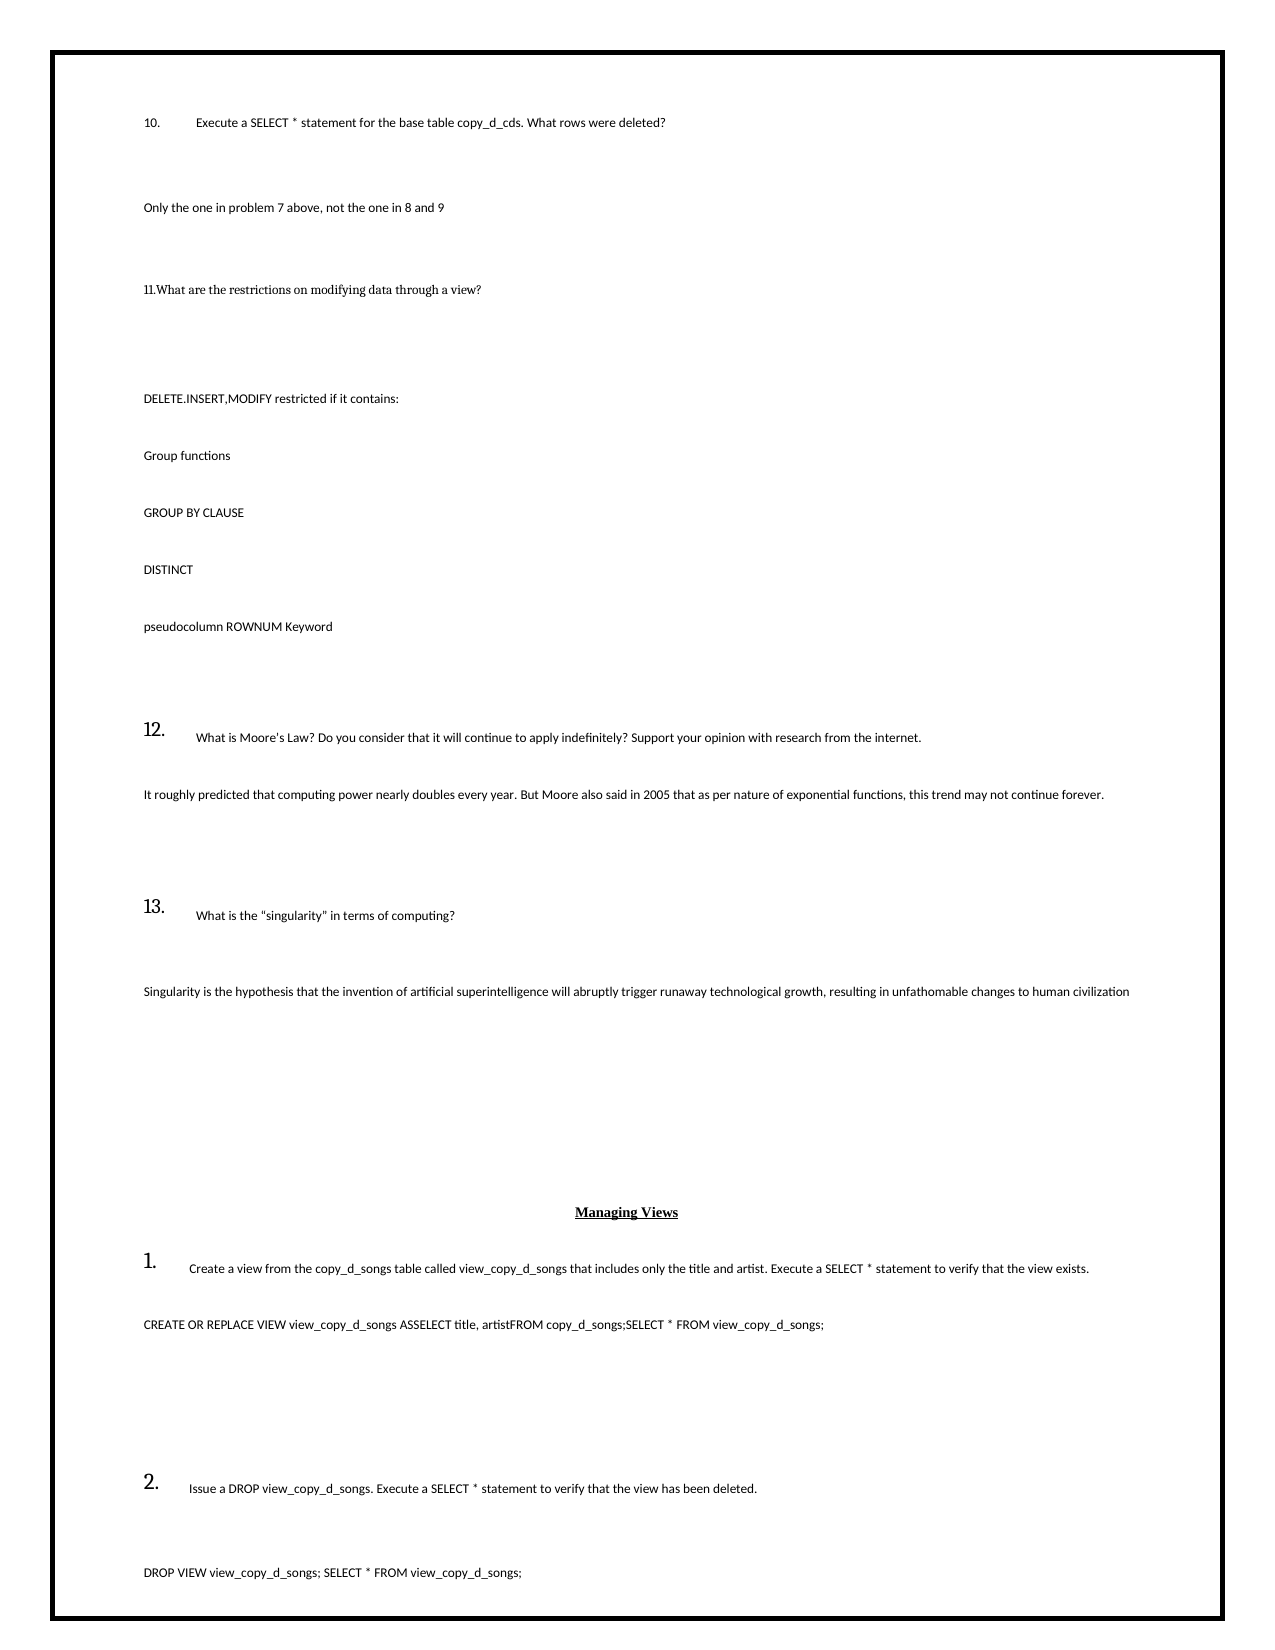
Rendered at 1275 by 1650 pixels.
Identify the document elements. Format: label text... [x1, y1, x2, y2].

text GROUP BY CLAUSE [143, 493, 856, 521]
text It roughly predicted that computing power nearly doubles every year. But Moore also said in 2005 that as per nature of exponential functions, this trend may not continue forever. [143, 775, 1144, 803]
text Only the one in problem 7 above, not the one in 8 and 9 [143, 187, 1144, 215]
text DELETE.INSERT,MODIFY restricted if it contains: [143, 379, 856, 407]
subtitle Managing Views [143, 1192, 1109, 1220]
list Create a view from the copy_d_songs table called view_copy_d_songs that includes only the title and artist. Execute a SELECT * statement to verify that the view exists. [143, 1248, 1108, 1276]
text pseudocolumn ROWNUM Keyword [143, 607, 856, 635]
text CREATE OR REPLACE VIEW view_copy_d_songs ASSELECT title, artistFROM copy_d_songs;SELECT * FROM view_copy_d_songs; [143, 1304, 1144, 1332]
text DROP VIEW view_copy_d_songs; SELECT * FROM view_copy_d_songs; [143, 1553, 1144, 1581]
list What is Moore’s Law? Do you consider that it will continue to apply indefinitely? Support your opinion with research from the internet. [143, 718, 1108, 746]
text DISTINCT [143, 550, 856, 578]
text 11.What are the restrictions on modifying data through a view? [143, 271, 856, 297]
list What is the “singularity” in terms of computing? [143, 895, 1144, 923]
text Group functions [143, 436, 856, 464]
text Singularity is the hypothesis that the invention of artificial superintelligence will abruptly trigger runaway technological growth, resulting in unfathomable changes to human civilization [143, 971, 1144, 999]
list Execute a SELECT * statement for the base table copy_d_cds. What rows were deleted? [143, 103, 1144, 131]
list Issue a DROP view_copy_d_songs. Execute a SELECT * statement to verify that the view has been deleted. [143, 1469, 1108, 1497]
